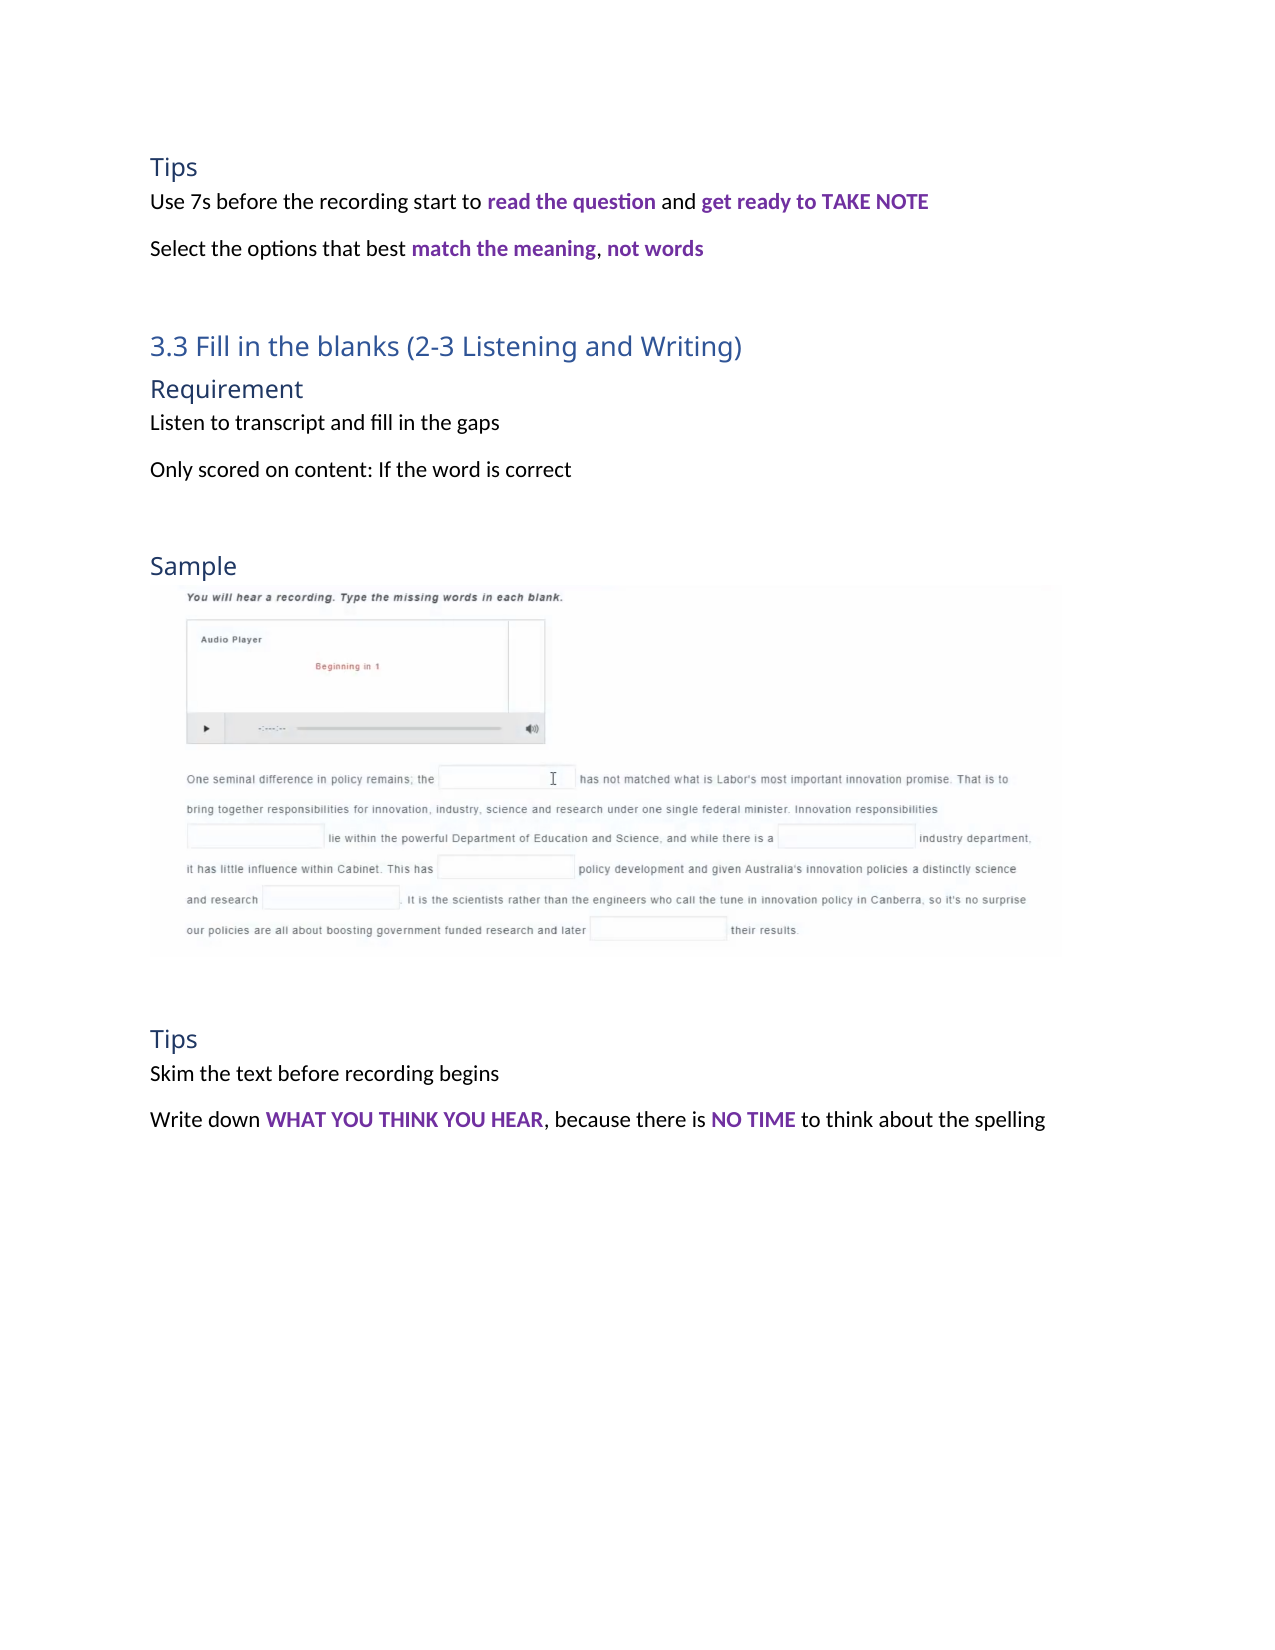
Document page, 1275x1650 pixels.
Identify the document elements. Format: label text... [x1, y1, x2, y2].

text Write down WHAT YOU THINK YOU HEAR, because there is NO TIME to think about the spelling [150, 1106, 1125, 1134]
text Use 7s before the recording start to read the question and get ready to TAKE NOTE [150, 187, 1125, 215]
subtitle Tips [150, 150, 1125, 184]
subtitle Requirement [150, 371, 1125, 405]
subtitle 3.3 Fill in the blanks (2-3 Listening and Writing) [150, 327, 1125, 364]
subtitle Sample [150, 549, 1125, 583]
text Skim the text before recording begins [150, 1059, 1125, 1087]
text Select the options that best match the meaning, not words [150, 234, 1125, 262]
picture [150, 585, 1062, 957]
text Listen to transcript and fill in the gaps [150, 408, 1125, 436]
text Only scored on content: If the word is correct [150, 455, 1125, 483]
subtitle Tips [150, 1022, 1125, 1056]
